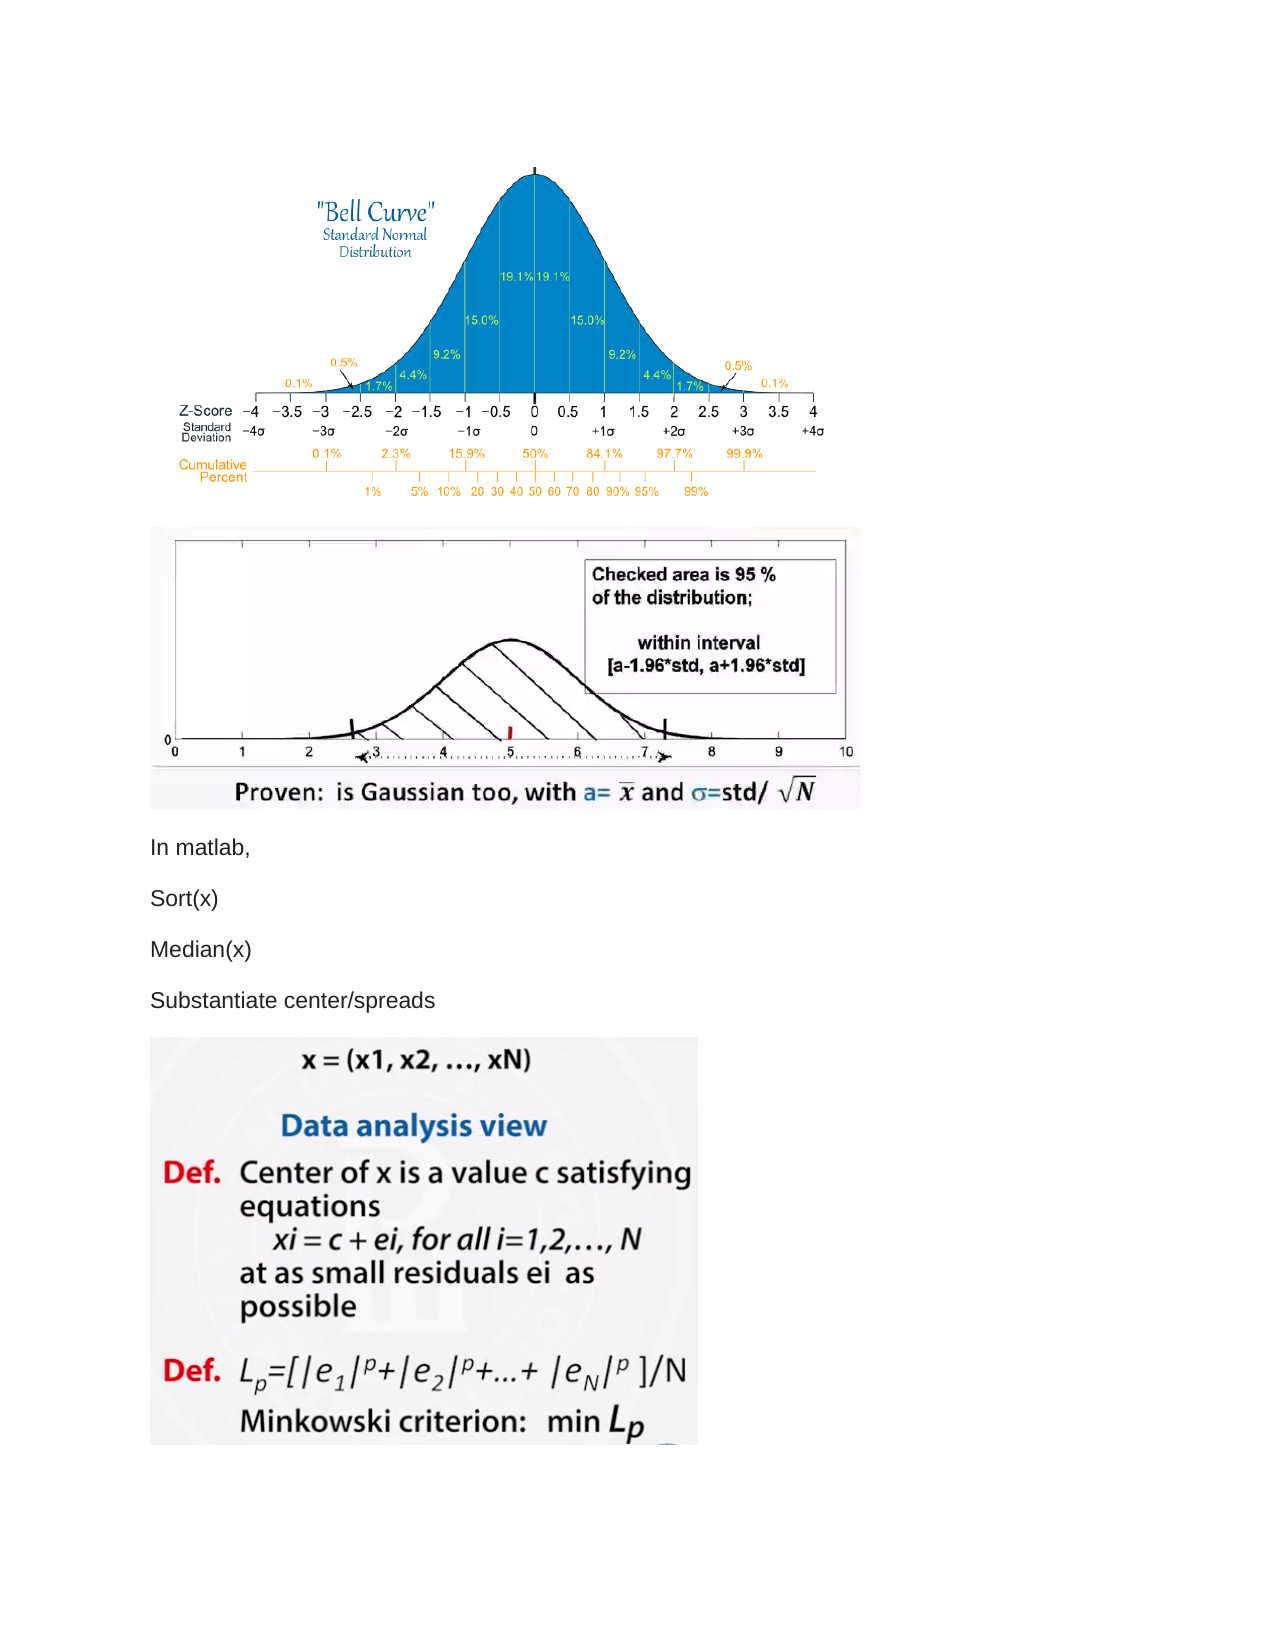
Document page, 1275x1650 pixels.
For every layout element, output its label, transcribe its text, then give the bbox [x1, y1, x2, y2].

text Sort(x) [150, 884, 1125, 911]
picture [150, 150, 843, 504]
text Median(x) [150, 936, 1125, 962]
text Substantiate center/spreads [150, 987, 1125, 1013]
picture [150, 1037, 698, 1445]
picture [150, 527, 861, 809]
text In matlab, [150, 833, 1125, 860]
